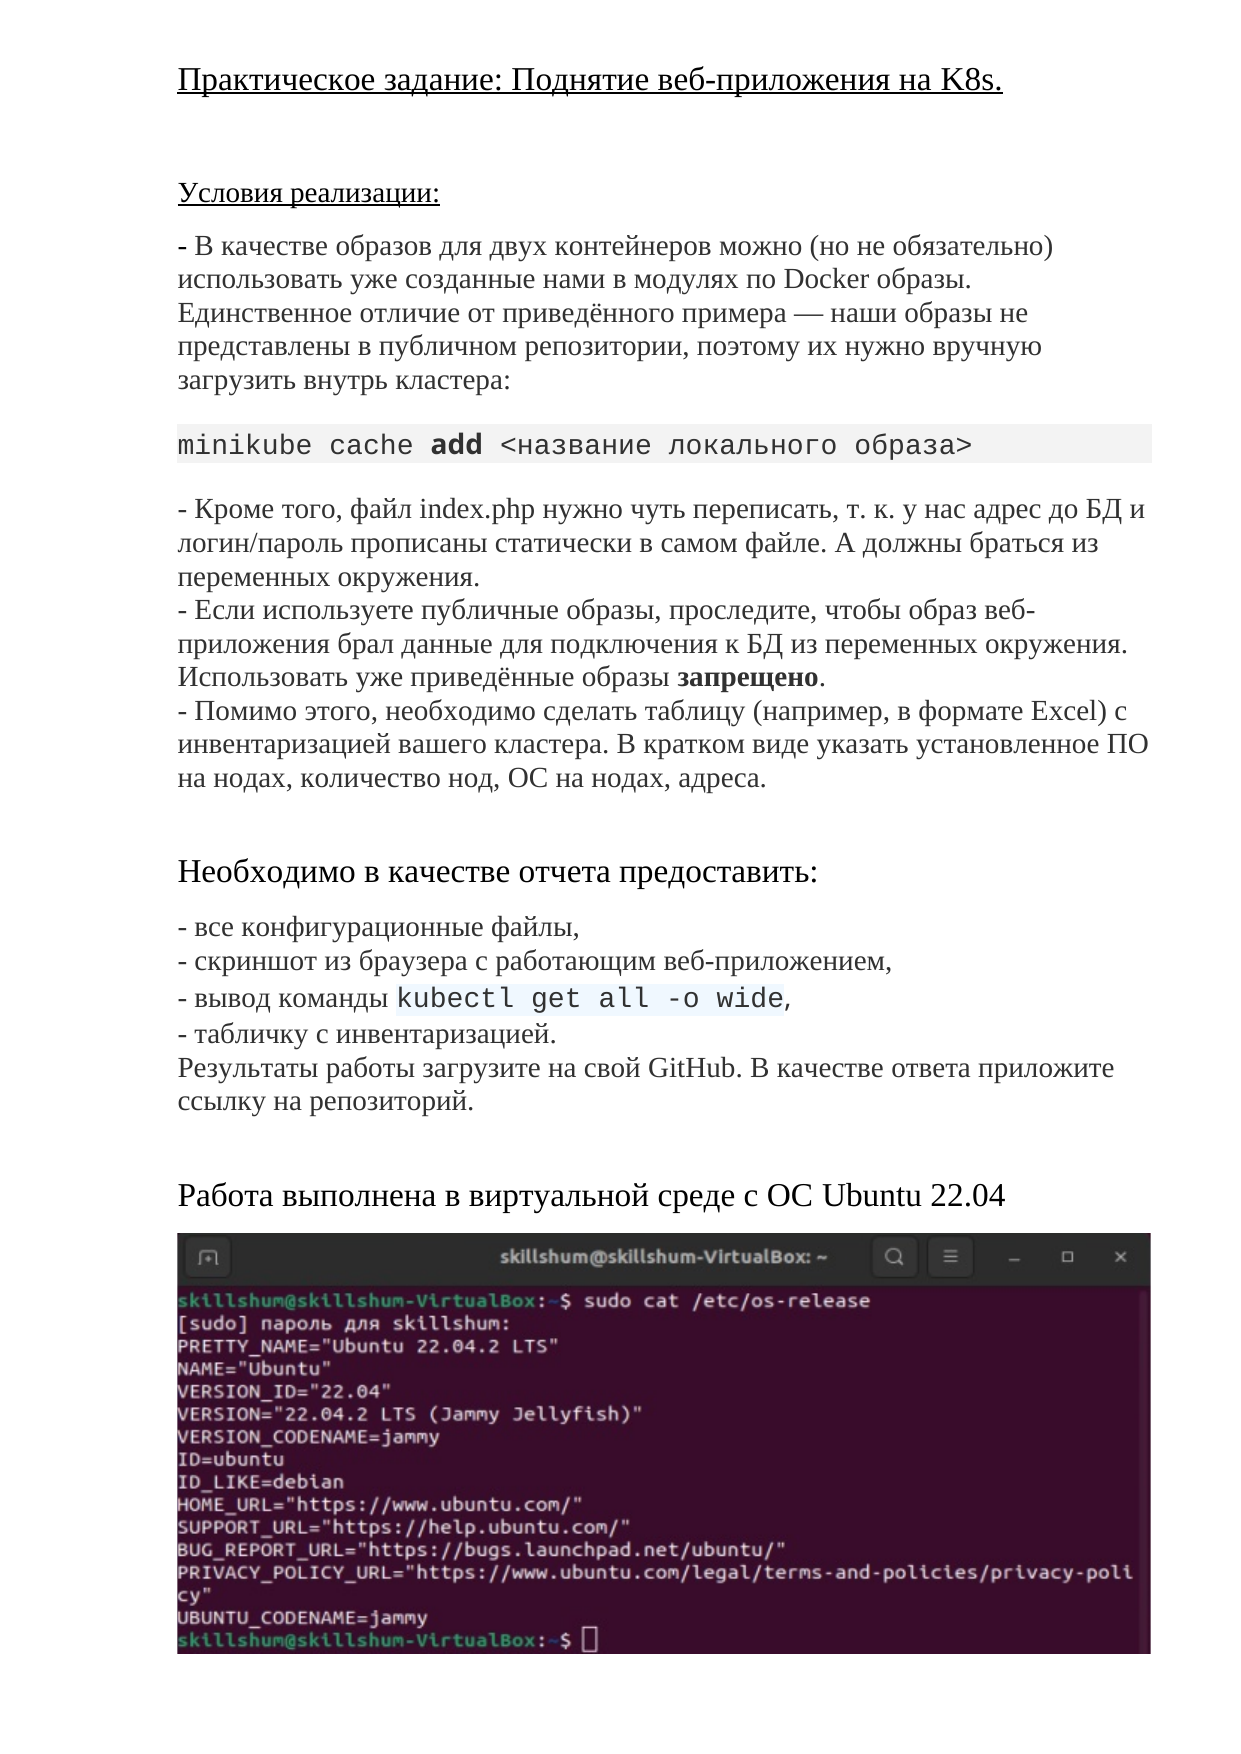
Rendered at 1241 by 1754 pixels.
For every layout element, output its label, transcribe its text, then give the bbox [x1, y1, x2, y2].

text - все конфигурационные файлы, [177, 909, 1152, 943]
text - скриншот из браузера с работающим веб-приложением, [177, 943, 1152, 977]
text Практическое задание: Поднятие веб-приложения на K8s. [177, 59, 1152, 97]
text Результаты работы загрузите на свой GitHub. В качестве ответа приложите ссылку на репозиторий. [177, 1050, 1152, 1117]
picture [177, 1233, 1151, 1654]
text Работа выполнена в виртуальной среде с ОС Ubuntu 22.04 [177, 1175, 1152, 1213]
text minikube cache add <название локального образа> [177, 424, 1152, 463]
text - Помимо этого, необходимо сделать таблицу (например, в формате Excel) с инвентаризацией вашего кластера. В кратком виде указать установленное ПО на нодах, количество нод, ОС на нодах, адреса. [177, 693, 1152, 793]
text - Если используете публичные образы, проследите, чтобы образ веб-приложения брал данные для подключения к БД из переменных окружения. [177, 592, 1152, 659]
text - табличку с инвентаризацией. [177, 1016, 1152, 1050]
text - вывод команды kubectl get all -o wide, [177, 977, 1152, 1016]
text Необходимо в качестве отчета предоставить: [177, 852, 1152, 890]
text Использовать уже приведённые образы запрещено. [177, 659, 1152, 693]
text Условия реализации: [177, 175, 1152, 209]
text - Кроме того, файл index.php нужно чуть переписать, т. к. у нас адрес до БД и логин/пароль прописаны статически в самом файле. А должны браться из переменных окружения. [177, 492, 1152, 592]
text - В качестве образов для двух контейнеров можно (но не обязательно) использовать уже созданные нами в модулях по Docker образы. Единственное отличие от приведённого примера — наши образы не представлены в публичном репозитории, поэтому их нужно вручную загрузить внутрь кластера: [177, 228, 1152, 396]
